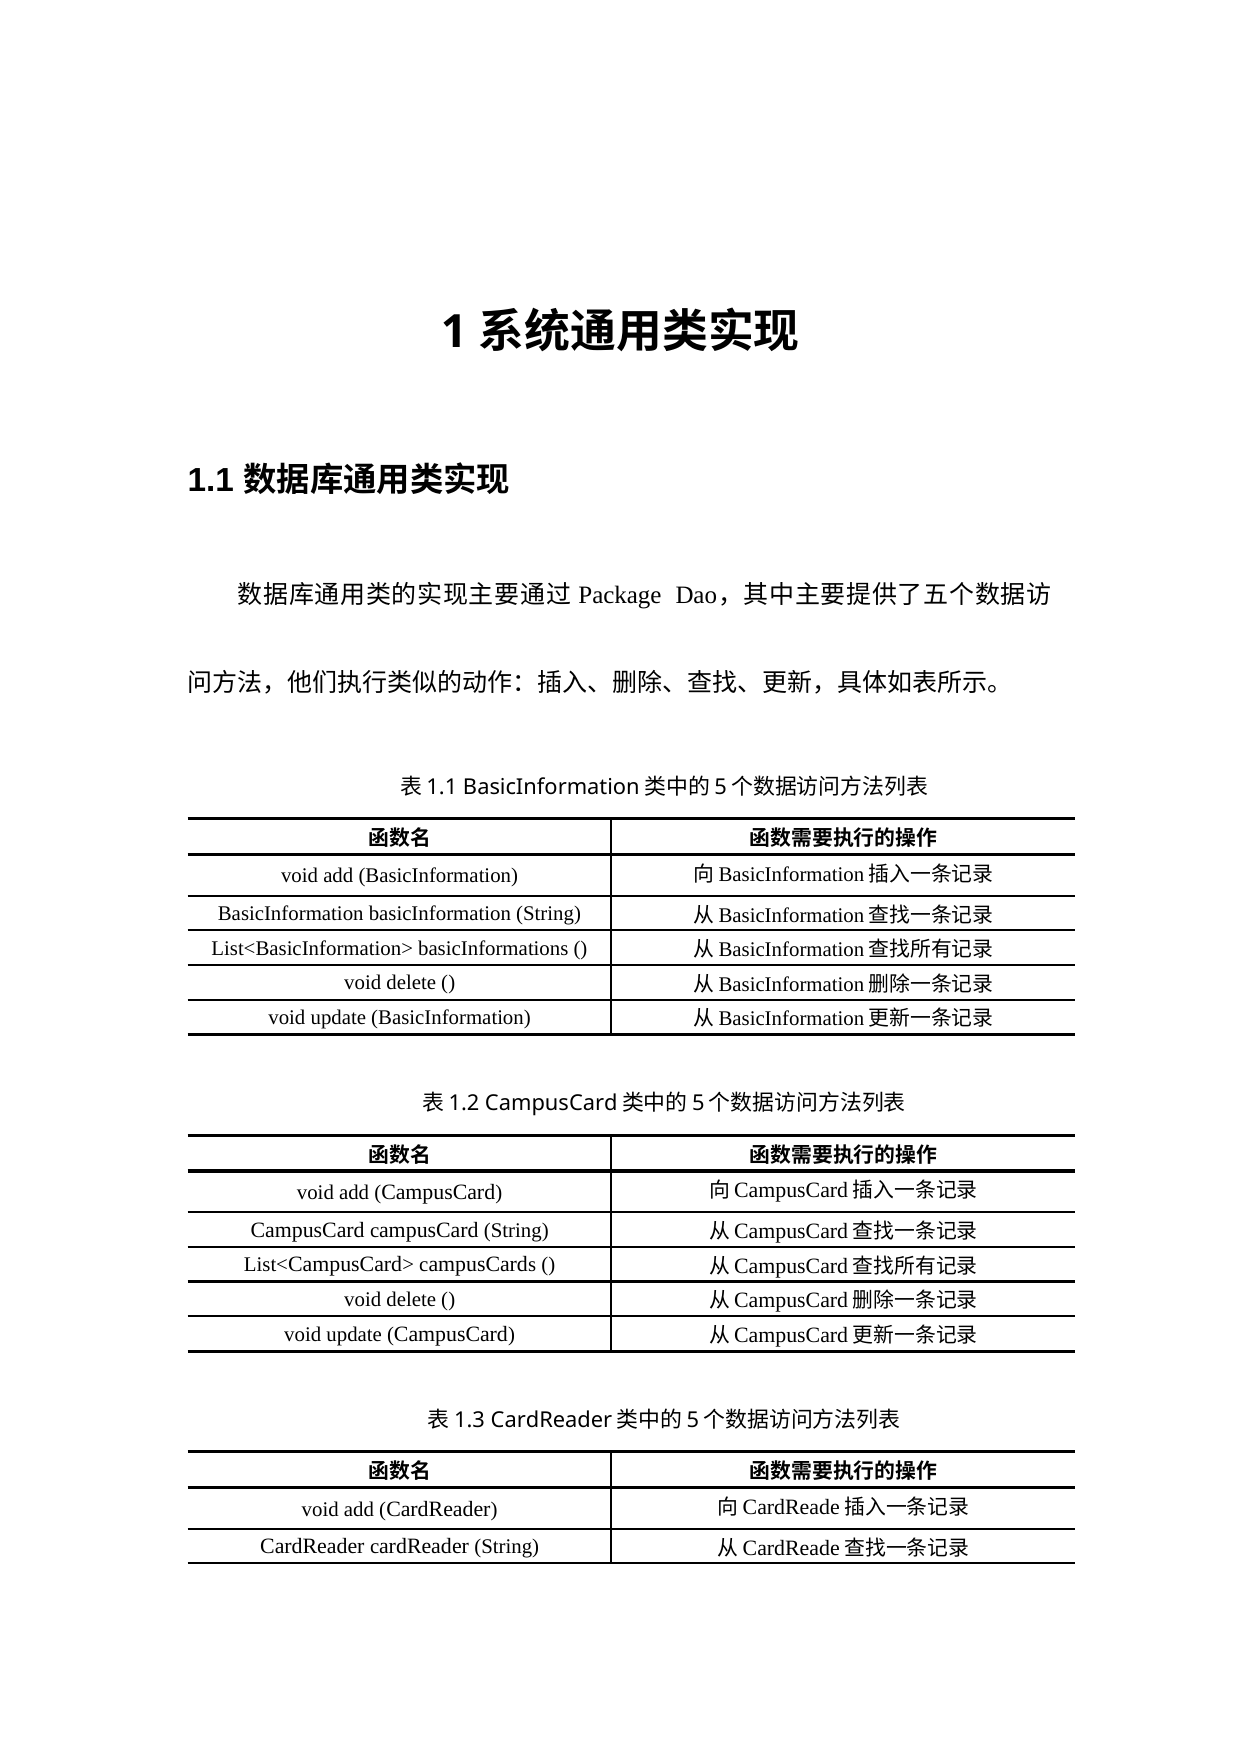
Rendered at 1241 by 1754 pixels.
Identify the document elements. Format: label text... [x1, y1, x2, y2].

table_cell 从CampusCard查找所有记录 [612, 1248, 1075, 1280]
text 表1.1 BasicInformation类中的5个数据访问方法列表 [231, 768, 1053, 801]
subtitle 1 系统通用类实现 [187, 279, 1053, 377]
table_cell 从BasicInformation查找一条记录 [612, 897, 1075, 929]
table_cell 向CardReade插入一条记录 [612, 1489, 1075, 1528]
text 表1.3 CardReader类中的5个数据访问方法列表 [231, 1401, 1053, 1434]
table_cell BasicInformation basicInformation (String) [188, 897, 610, 929]
table_cell 从CampusCard更新一条记录 [612, 1317, 1075, 1349]
table_cell List<CampusCard> campusCards () [188, 1248, 610, 1280]
table_cell void update (CampusCard) [188, 1317, 610, 1349]
table_cell void add (CardReader) [188, 1489, 610, 1528]
subtitle 数据库通用类实现 [187, 444, 1053, 509]
table_header 函数需要执行的操作 [612, 1453, 1075, 1486]
table_header 函数需要执行的操作 [612, 820, 1075, 853]
table_header 函数名 [188, 820, 610, 853]
table_cell List<BasicInformation> basicInformations () [188, 931, 610, 964]
text 数据库通用类的实现主要通过Package Dao，其中主要提供了五个数据访问方法，他们执行类似的动作：插入、删除、查找、更新，具体如表所示。 [187, 561, 1053, 713]
table_cell void update (BasicInformation) [188, 1001, 610, 1033]
table_cell 从CampusCard查找一条记录 [612, 1213, 1075, 1246]
table_header 函数名 [188, 1137, 610, 1169]
table_cell 从CardReade查找一条记录 [612, 1530, 1075, 1562]
table_cell void delete () [188, 966, 610, 998]
table_cell 从BasicInformation更新一条记录 [612, 1001, 1075, 1033]
table_cell void add (CampusCard) [188, 1173, 610, 1211]
table_cell 从CampusCard删除一条记录 [612, 1283, 1075, 1315]
table_cell void add (BasicInformation) [188, 856, 610, 895]
table_cell CardReader cardReader (String) [188, 1530, 610, 1562]
table_header 函数名 [188, 1453, 610, 1486]
text 表1.2 CampusCard类中的5个数据访问方法列表 [231, 1085, 1053, 1117]
table_cell 向BasicInformation插入一条记录 [612, 856, 1075, 895]
table_cell 从BasicInformation查找所有记录 [612, 931, 1075, 964]
table_header 函数需要执行的操作 [612, 1137, 1075, 1169]
table_cell CampusCard campusCard (String) [188, 1213, 610, 1246]
table_cell 从BasicInformation删除一条记录 [612, 966, 1075, 998]
table_cell void delete () [188, 1283, 610, 1315]
table_cell 向CampusCard插入一条记录 [612, 1173, 1075, 1211]
